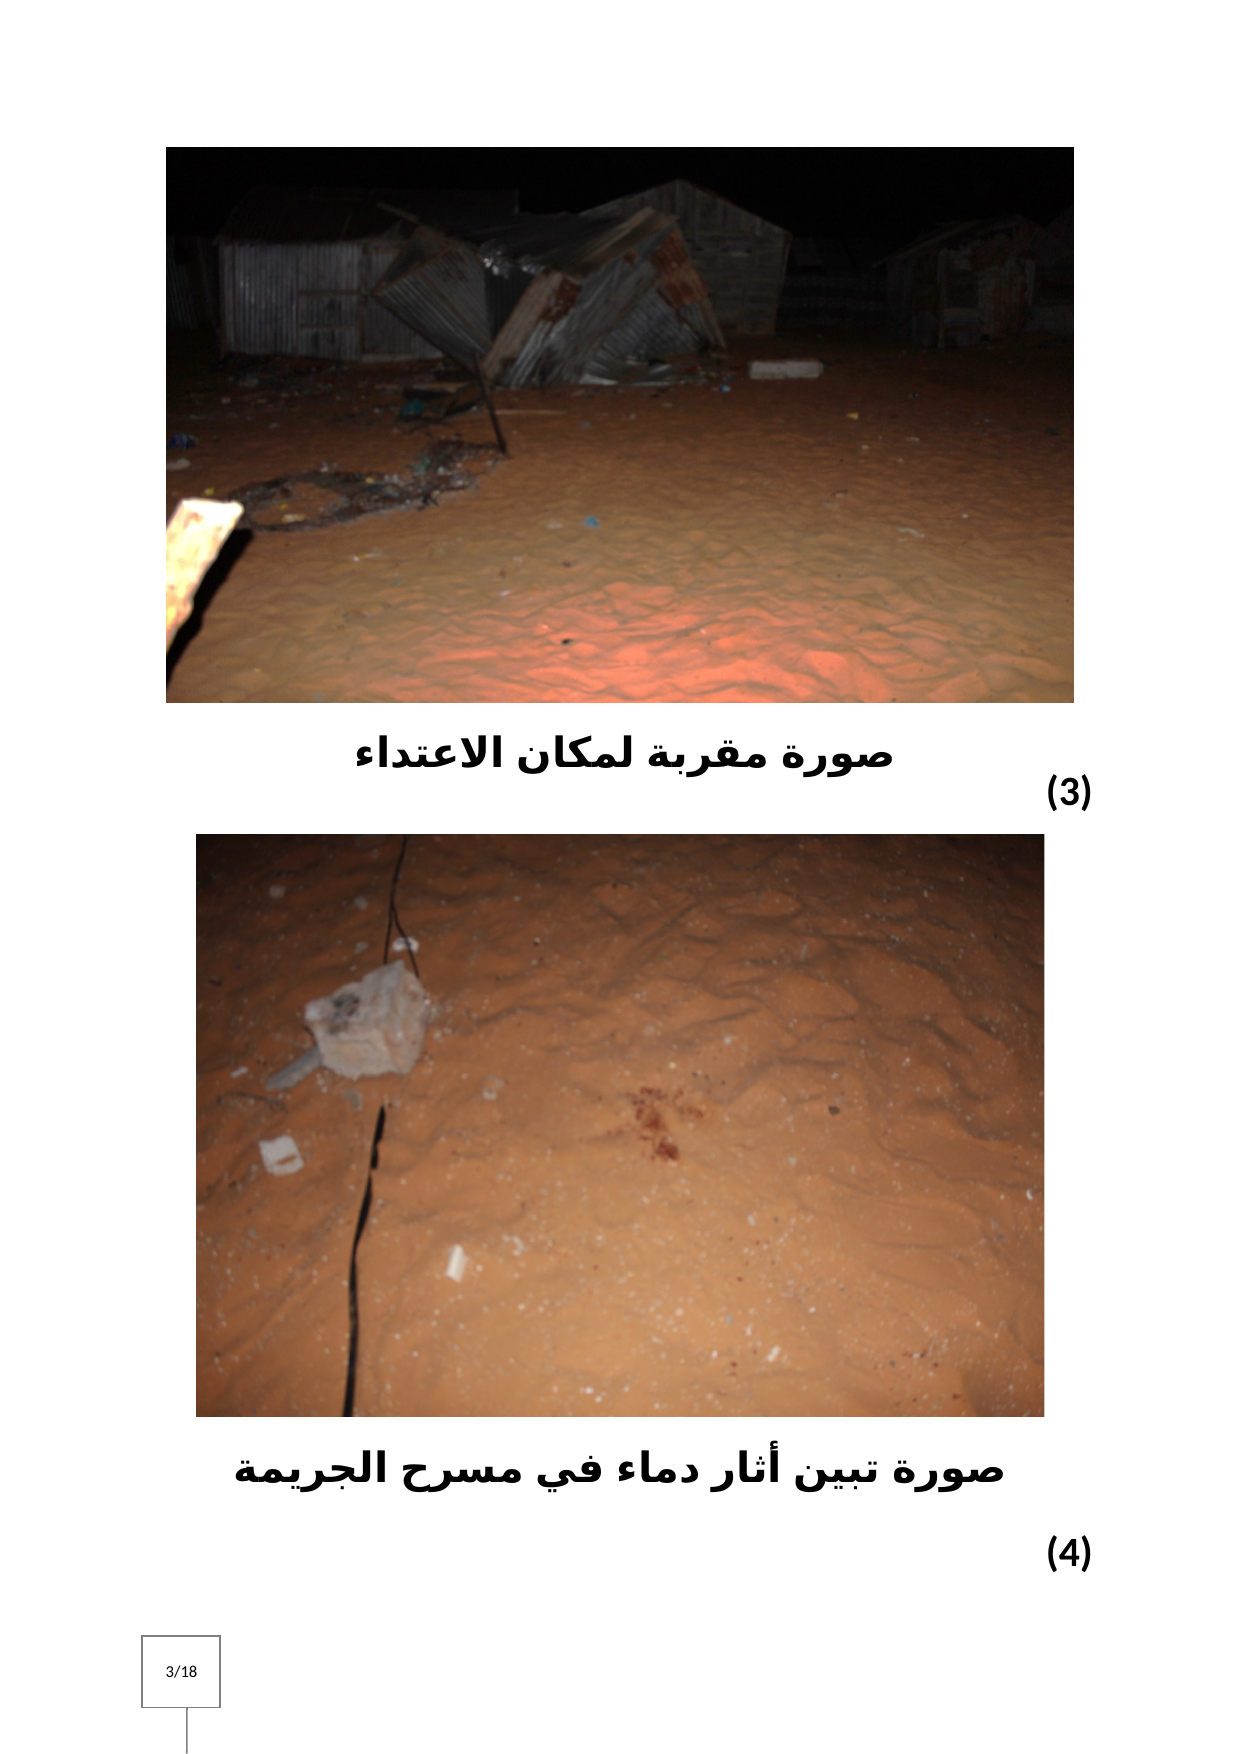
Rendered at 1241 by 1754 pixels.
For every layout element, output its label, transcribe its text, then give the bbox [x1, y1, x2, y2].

picture [196, 834, 1045, 1417]
text (3) [148, 765, 1093, 816]
text (4) [148, 1526, 1093, 1576]
picture [166, 147, 1074, 703]
